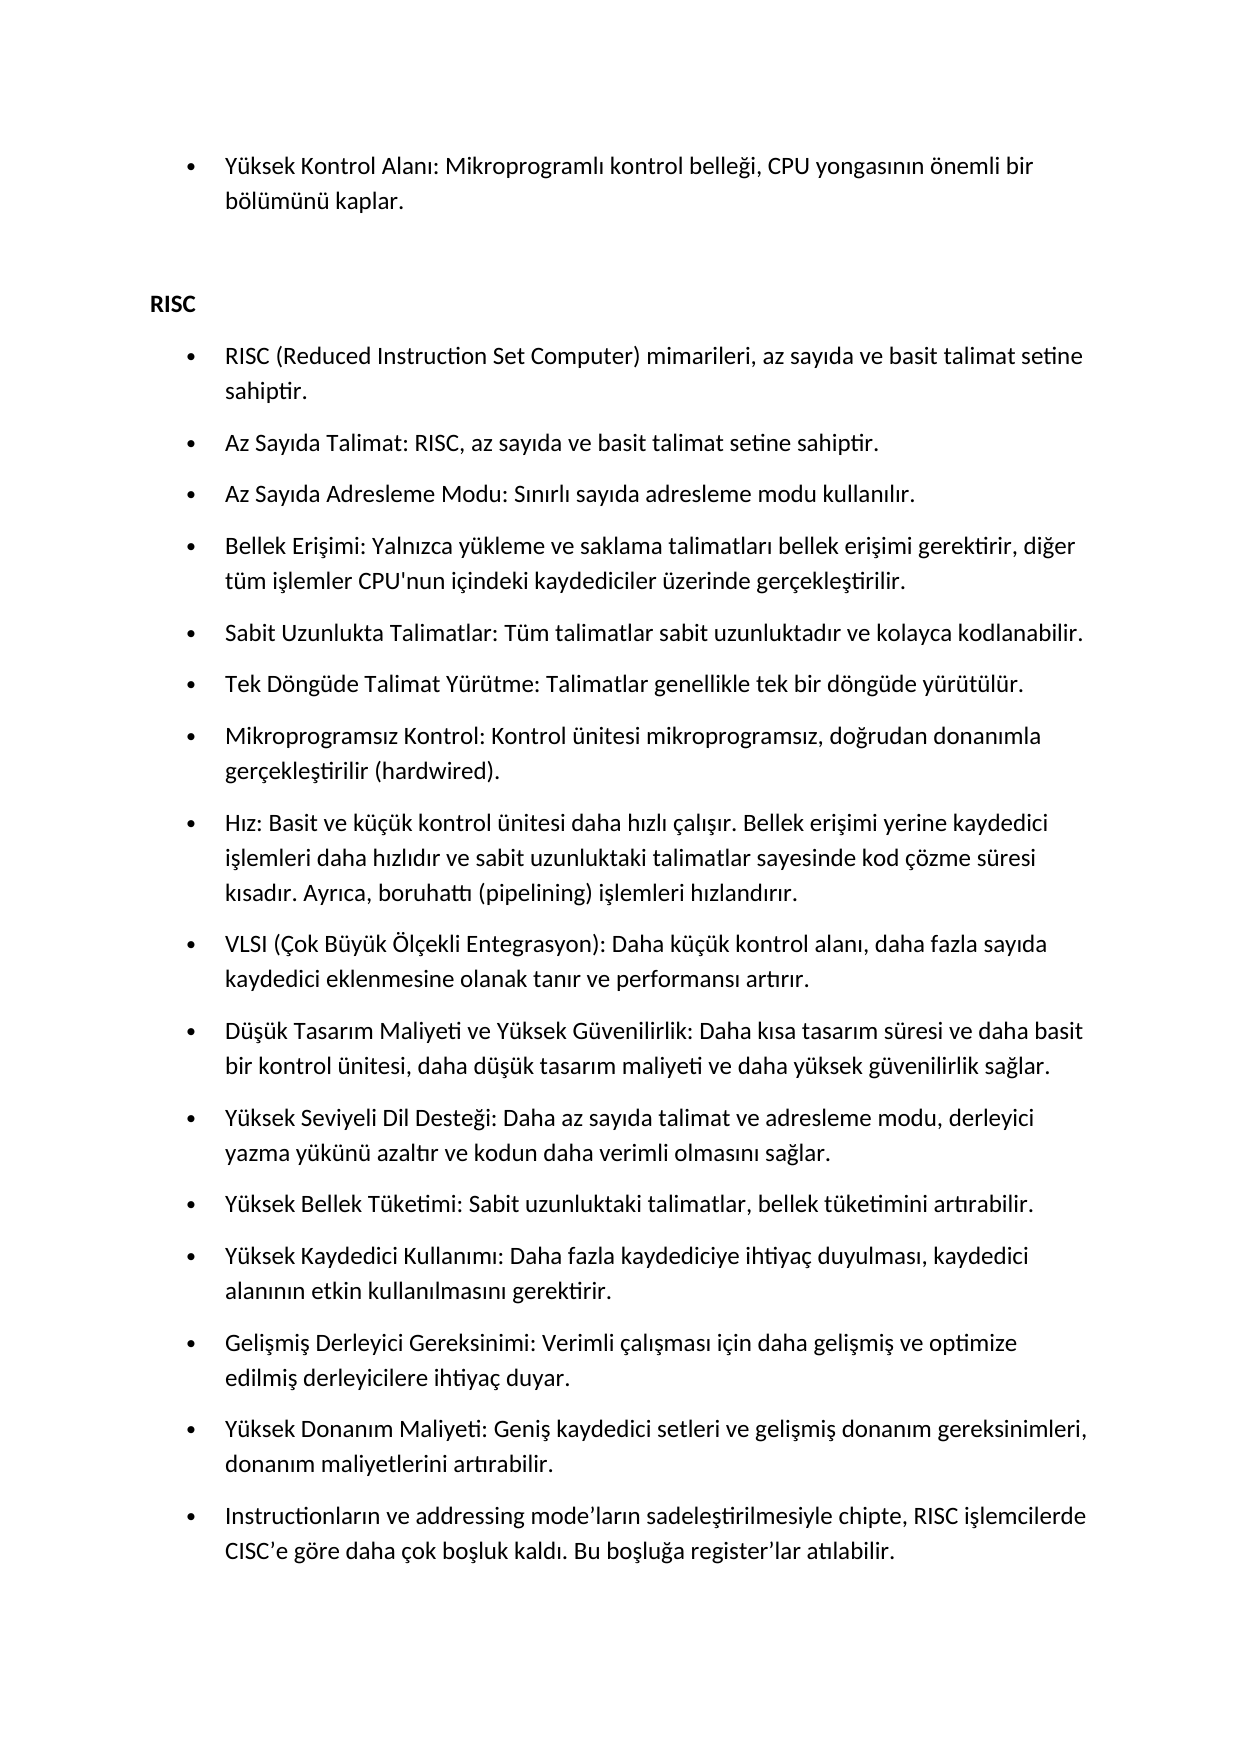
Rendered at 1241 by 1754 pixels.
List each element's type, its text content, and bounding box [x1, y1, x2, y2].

list Yüksek Bellek Tüketimi: Sabit uzunluktaki talimatlar, bellek tüketimini artırabilir. [187, 1188, 1090, 1219]
list Az Sayıda Adresleme Modu: Sınırlı sayıda adresleme modu kullanılır. [187, 478, 1090, 509]
list Bellek Erişimi: Yalnızca yükleme ve saklama talimatları bellek erişimi gerektirir, diğer tüm işlemler CPU'nun içindeki kaydediciler üzerinde gerçekleştirilir. [187, 530, 1090, 596]
list RISC (Reduced Instruction Set Computer) mimarileri, az sayıda ve basit talimat setine sahiptir. [187, 340, 1090, 406]
list Az Sayıda Talimat: RISC, az sayıda ve basit talimat setine sahiptir. [187, 427, 1090, 457]
list Mikroprogramsız Kontrol: Kontrol ünitesi mikroprogramsız, doğrudan donanımla gerçekleştirilir (hardwired). [187, 720, 1090, 786]
list Düşük Tasarım Maliyeti ve Yüksek Güvenilirlik: Daha kısa tasarım süresi ve daha basit bir kontrol ünitesi, daha düşük tasarım maliyeti ve daha yüksek güvenilirlik sağlar. [187, 1015, 1090, 1081]
text RISC [150, 288, 1090, 319]
list Yüksek Kaydedici Kullanımı: Daha fazla kaydediciye ihtiyaç duyulması, kaydedici alanının etkin kullanılmasını gerektirir. [187, 1240, 1090, 1306]
list Hız: Basit ve küçük kontrol ünitesi daha hızlı çalışır. Bellek erişimi yerine kaydedici işlemleri daha hızlıdır ve sabit uzunluktaki talimatlar sayesinde kod çözme süresi kısadır. Ayrıca, boruhattı (pipelining) işlemleri hızlandırır. [187, 807, 1090, 907]
list Yüksek Kontrol Alanı: Mikroprogramlı kontrol belleği, CPU yongasının önemli bir bölümünü kaplar. [187, 150, 1090, 216]
list VLSI (Çok Büyük Ölçekli Entegrasyon): Daha küçük kontrol alanı, daha fazla sayıda kaydedici eklenmesine olanak tanır ve performansı artırır. [187, 928, 1090, 994]
list Gelişmiş Derleyici Gereksinimi: Verimli çalışması için daha gelişmiş ve optimize edilmiş derleyicilere ihtiyaç duyar. [187, 1327, 1090, 1392]
list Yüksek Donanım Maliyeti: Geniş kaydedici setleri ve gelişmiş donanım gereksinimleri, donanım maliyetlerini artırabilir. [187, 1413, 1090, 1479]
list Yüksek Seviyeli Dil Desteği: Daha az sayıda talimat ve adresleme modu, derleyici yazma yükünü azaltır ve kodun daha verimli olmasını sağlar. [187, 1102, 1090, 1167]
list Tek Döngüde Talimat Yürütme: Talimatlar genellikle tek bir döngüde yürütülür. [187, 668, 1090, 699]
list Sabit Uzunlukta Talimatlar: Tüm talimatlar sabit uzunluktadır ve kolayca kodlanabilir. [187, 617, 1090, 647]
list Instructionların ve addressing mode’ların sadeleştirilmesiyle chipte, RISC işlemcilerde CISC’e göre daha çok boşluk kaldı. Bu boşluğa register’lar atılabilir. [187, 1500, 1090, 1566]
